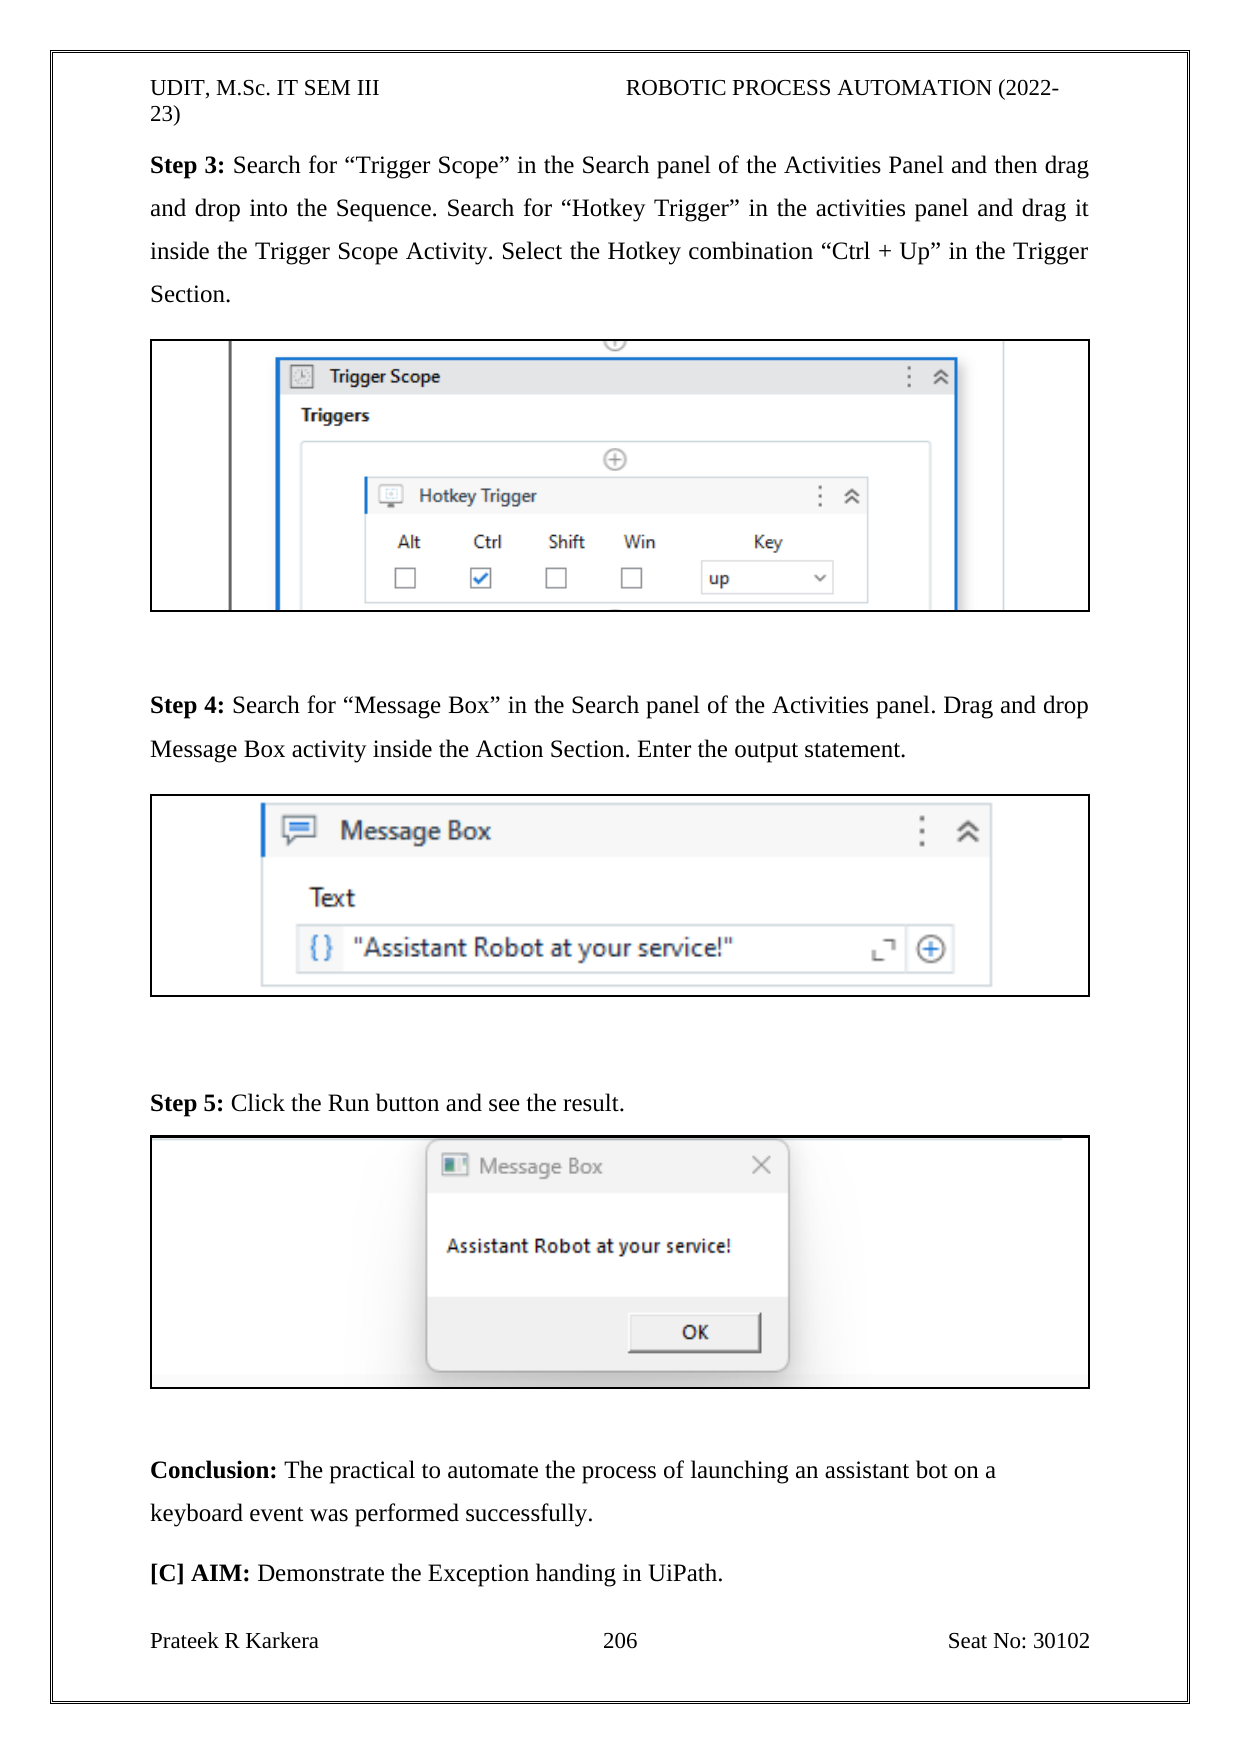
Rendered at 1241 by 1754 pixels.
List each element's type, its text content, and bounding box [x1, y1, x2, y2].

text Step 4: Search for “Message Box” in the Search panel of the Activities panel. Drag and drop Message Box activity inside the Action Section. Enter the output statement. [150, 691, 1090, 762]
text Step 3: Search for “Trigger Scope” in the Search panel of the Activities Panel and then drag and drop into the Sequence. Search for “Hotkey Trigger” in the activities panel and drag it inside the Trigger Scope Activity. Select the Hotkey combination “Ctrl + Up” in the Trigger Section. [150, 150, 1090, 308]
text [C] AIM: Demonstrate the Exception handing in UiPath. [150, 1558, 1090, 1587]
text Conclusion: The practical to automate the process of launching an assistant bot on a keyboard event was performed successfully. [150, 1455, 1090, 1527]
text Step 5: Click the Run button and see the result. [150, 1088, 1090, 1116]
picture [152, 796, 1088, 995]
picture [152, 1138, 1088, 1387]
picture [152, 341, 1088, 610]
